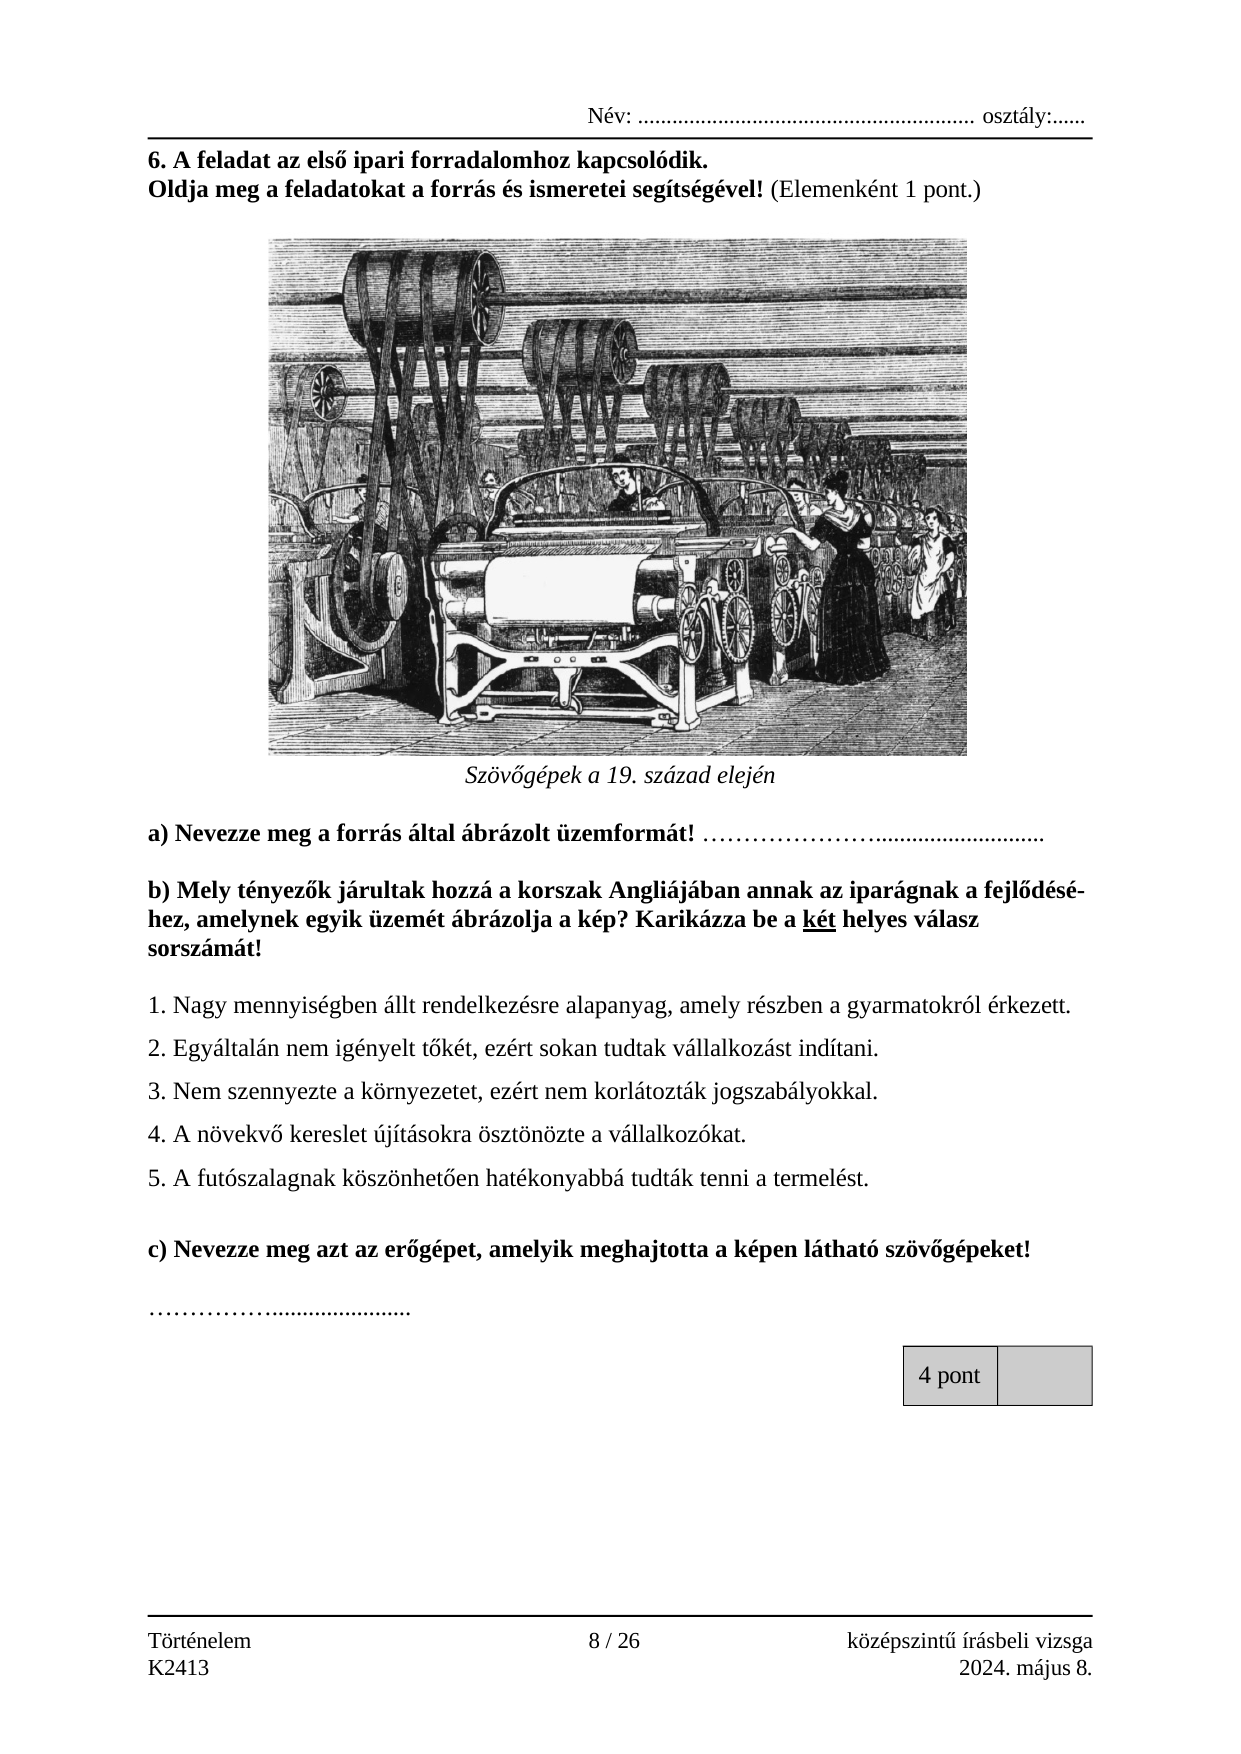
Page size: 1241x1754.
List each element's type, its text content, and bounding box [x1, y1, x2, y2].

list Egyáltalán nem igényelt tőkét, ezért sokan tudtak vállalkozást indítani. [148, 1033, 1132, 1062]
subtitle Nevezze meg azt az erőgépet, amelyik meghajtotta a képen látható szövőgépeket! [148, 1234, 1132, 1263]
subtitle Mely tényezők járultak hozzá a korszak Angliájában annak az iparágnak a fejlődésé- hez, amelynek egyik üzemét ábrázolja a kép? Karikázza be a két helyes válasz sorszámát! [148, 875, 1093, 962]
list Nem szennyezte a környezetet, ezért nem korlátozták jogszabályokkal. [148, 1076, 1132, 1105]
list Nagy mennyiségben állt rendelkezésre alapanyag, amely részben a gyarmatokról érkezett. [148, 990, 1132, 1019]
text ……………....................... [148, 1292, 1132, 1321]
list A futószalagnak köszönhetően hatékonyabbá tudták tenni a termelést. [148, 1163, 1132, 1191]
text Szövőgépek a 19. század elején [121, 234, 1120, 789]
list A növekvő kereslet újításokra ösztönözte a vállalkozókat. [148, 1119, 1132, 1148]
text Oldja meg a feladatokat a forrás és ismeretei segítségével! (Elemenként 1 pont.) [148, 174, 1132, 203]
subtitle A feladat az első ipari forradalomhoz kapcsolódik. [148, 146, 1132, 174]
list Nevezze meg a forrás által ábrázolt üzemformát! …………………............................ [148, 818, 1132, 846]
